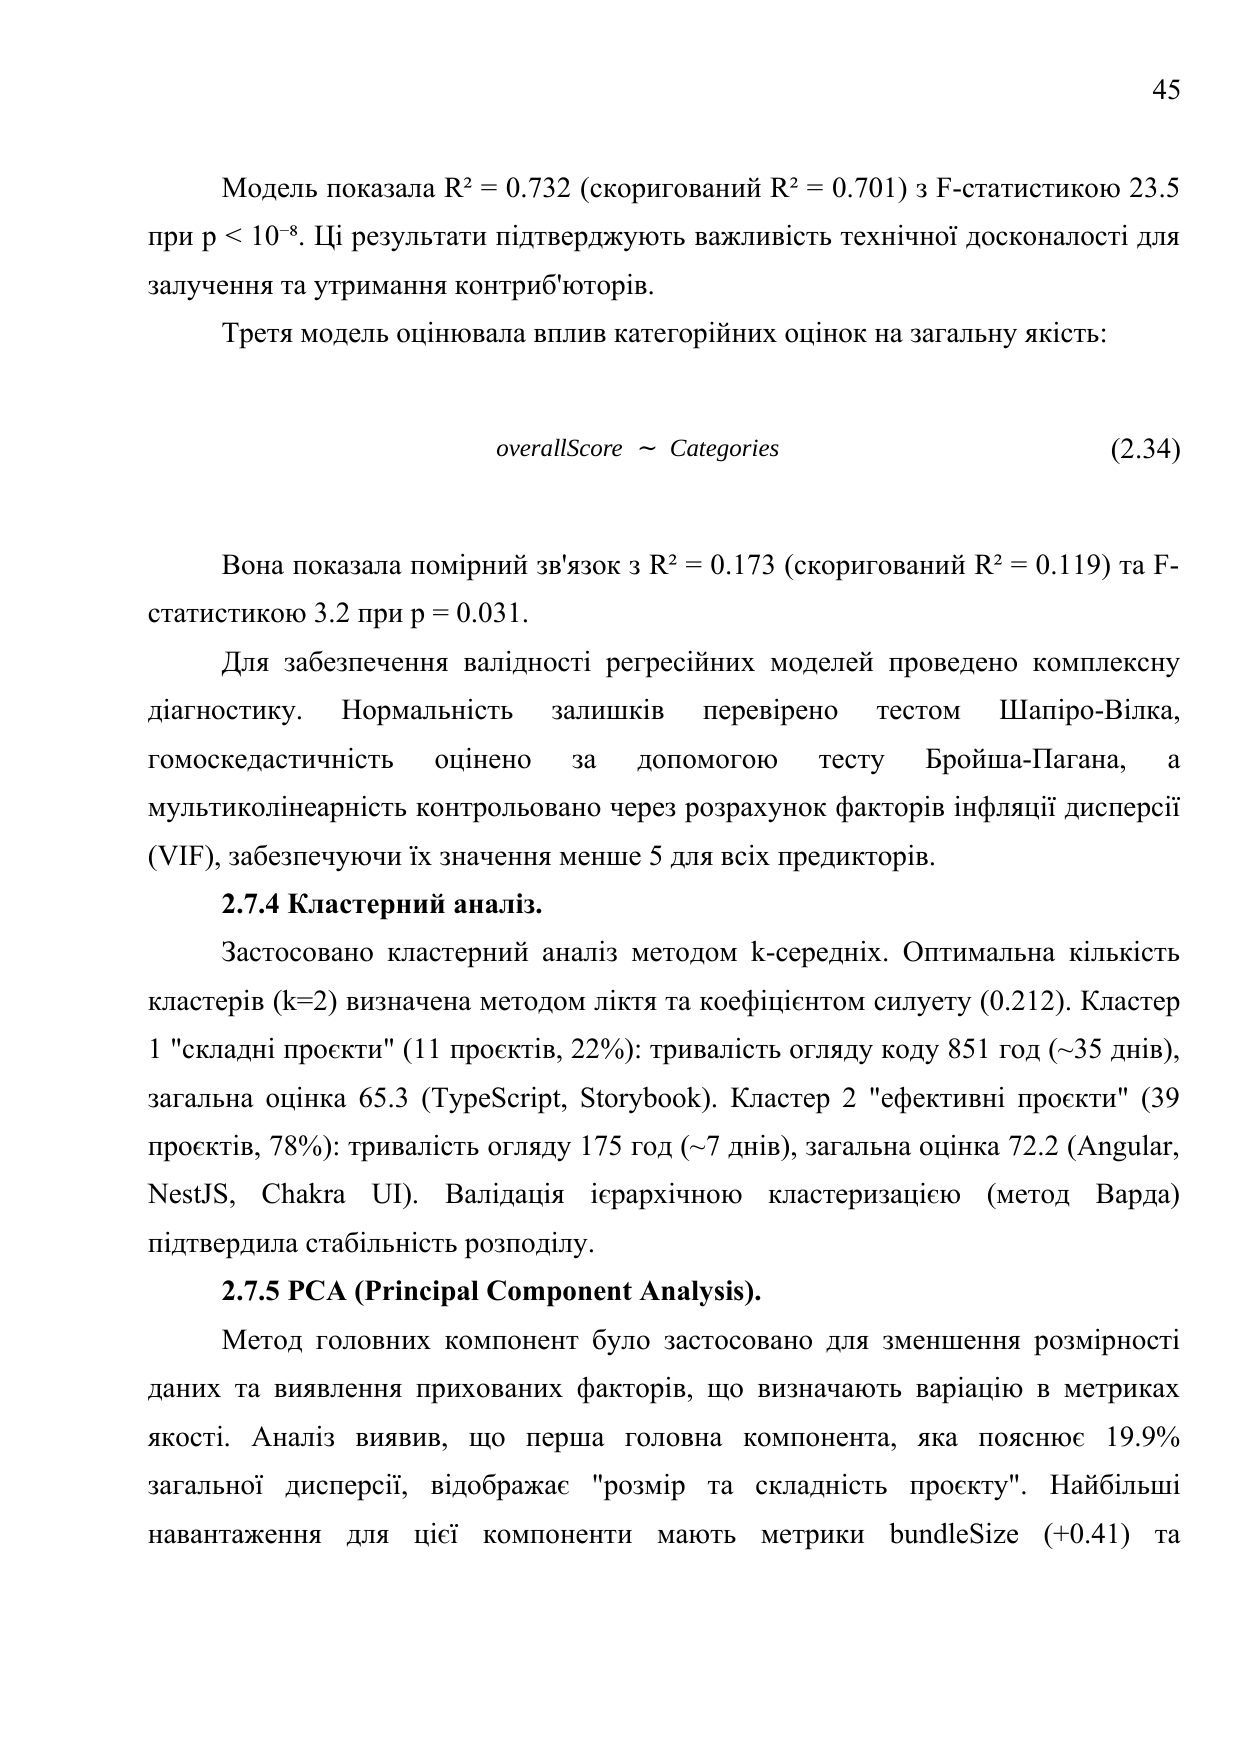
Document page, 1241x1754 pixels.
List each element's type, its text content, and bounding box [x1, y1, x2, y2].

text Вона показала помірний зв'язок з R² = 0.173 (скоригований R² = 0.119) та F-статистикою 3.2 при p = 0.031. [148, 548, 1181, 629]
text Третя модель оцінювала вплив категорійних оцінок на загальну якість: [148, 316, 1181, 349]
subtitle 2.7.5 PCA (Principal Component Analysis). [148, 1275, 1181, 1307]
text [148, 1323, 1181, 1549]
text Для забезпечення валідності регресійних моделей проведено комплексну діагностику. Нормальність залишків перевірено тестом Шапіро-Вілка, гомоскедастичність оцінено за допомогою тесту Бройша-Пагана, а мультиколінеарність контрольовано через розрахунок факторів інфляції дисперсії (VIF), забезпечуючи їх значення менше 5 для всіх предикторів. [148, 645, 1181, 871]
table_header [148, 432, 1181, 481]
text Застосовано кластерний аналіз методом k-середніх. Оптимальна кількість кластерів (k=2) визначена методом ліктя та коефіцієнтом силуету (0.212). Кластер 1 "складні проєкти" (11 проєктів, 22%): тривалість огляду коду 851 год (~35 днів), загальна оцінка 65.3 (TypeScript, Storybook). Кластер 2 "ефективні проєкти" (39 проєктів, 78%): тривалість огляду 175 год (~7 днів), загальна оцінка 72.2 (Angular, NestJS, Chakra UI). Валідація ієрархічною кластеризацією (метод Варда) підтвердила стабільність розподілу. [148, 936, 1181, 1259]
text Модель показала R² = 0.732 (скоригований R² = 0.701) з F-статистикою 23.5 при p < 10⁻⁸. Ці результати підтверджують важливість технічної досконалості для залучення та утримання контриб'юторів. [148, 171, 1181, 300]
subtitle 2.7.4 Кластерний аналіз. [148, 887, 1181, 919]
